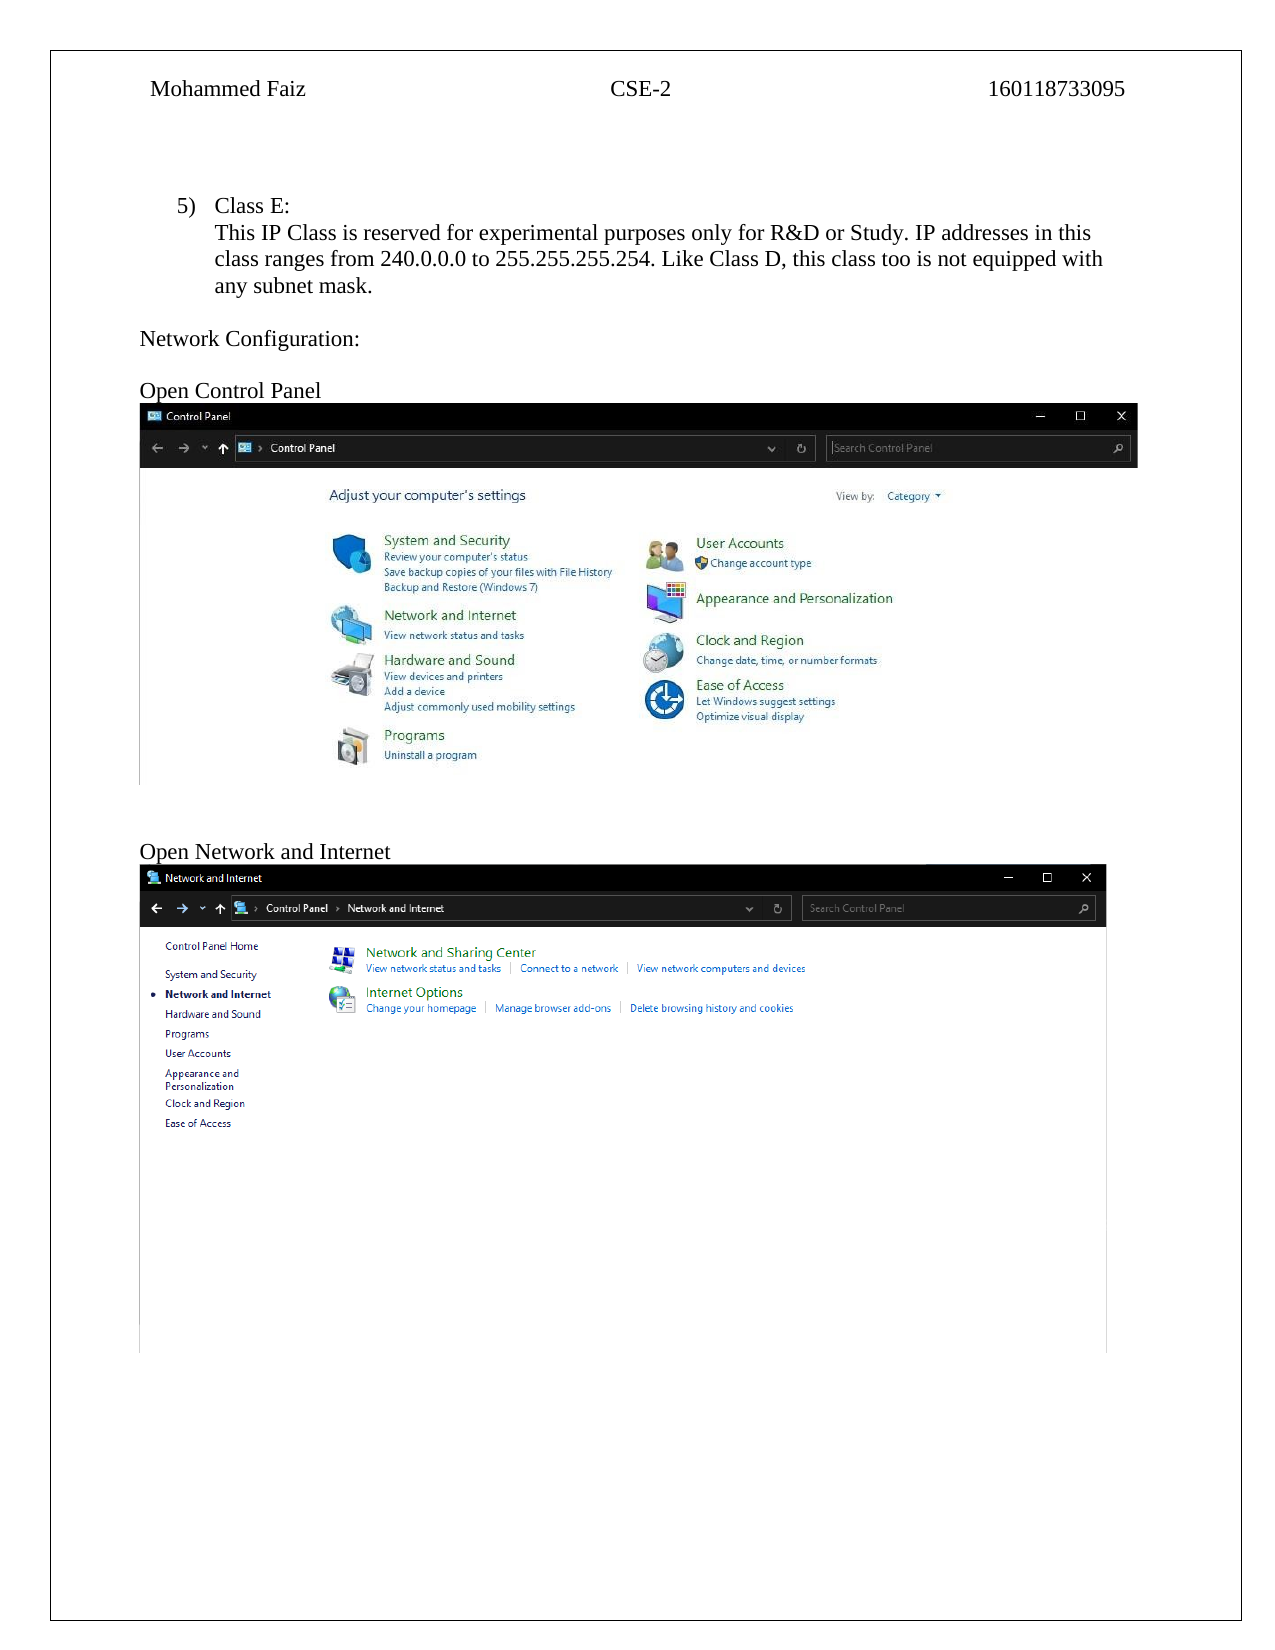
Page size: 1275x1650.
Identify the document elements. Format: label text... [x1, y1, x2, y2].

picture [139, 403, 1138, 785]
picture [139, 864, 1107, 1353]
list Class E: [177, 192, 1241, 219]
text This IP Class is reserved for experimental purposes only for R&D or Study. IP addresses in this class ranges from 240.0.0.0 to 255.255.255.254. Like Class D, this class too is not equipped with any subnet mask. [214, 219, 1106, 298]
text Network Configuration: Open Control Panel [139, 325, 362, 404]
text Open Network and Internet [139, 838, 1241, 864]
